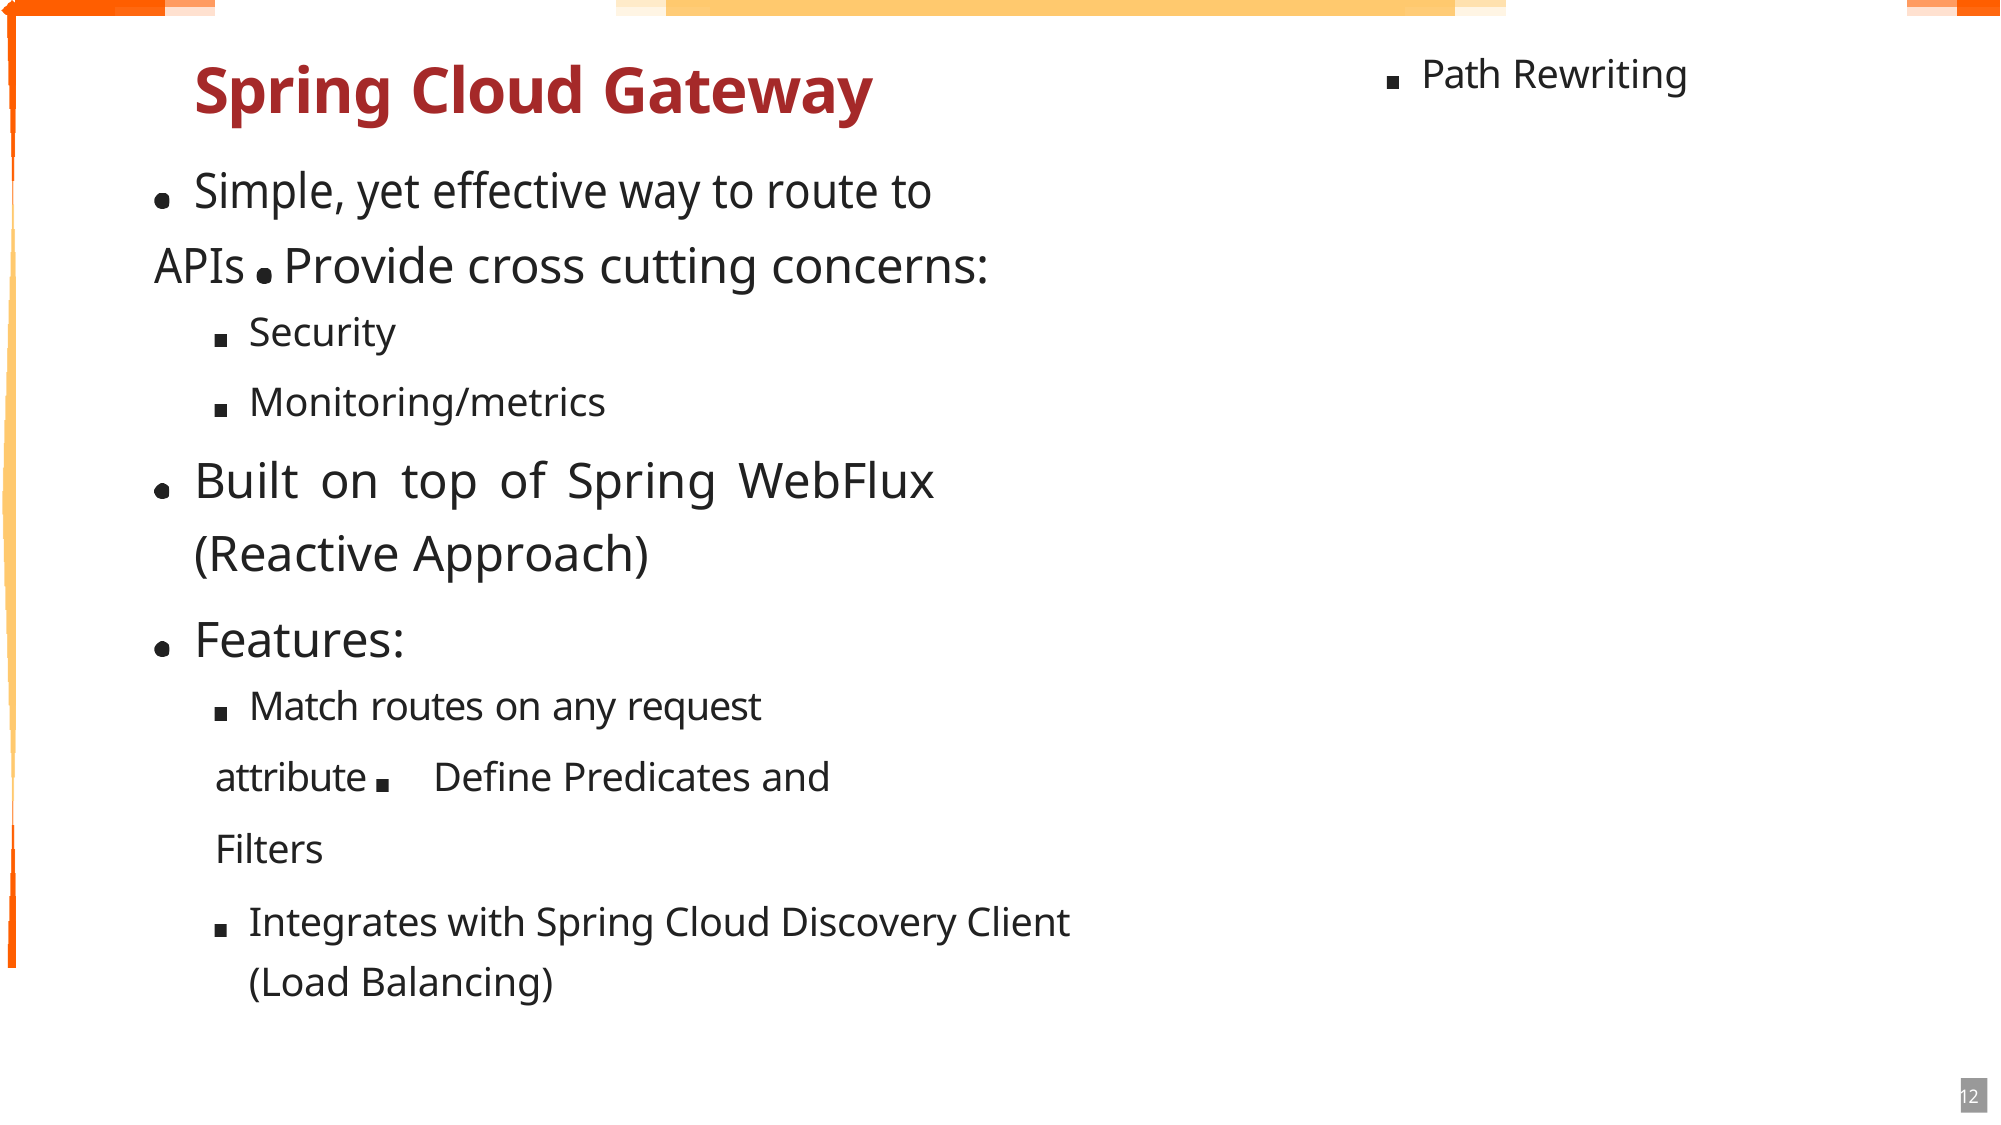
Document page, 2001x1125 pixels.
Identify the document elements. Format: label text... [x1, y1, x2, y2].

picture [154, 193, 170, 209]
text Security [214, 304, 1151, 358]
text Path Rewriting [1387, 46, 1838, 100]
picture [214, 707, 227, 721]
picture [376, 779, 389, 792]
text Integrates with Spring Cloud Discovery Client (Load Balancing) [214, 894, 1147, 1008]
picture [0, 0, 2000, 968]
picture [154, 483, 170, 499]
picture [214, 334, 227, 347]
picture [1386, 76, 1399, 89]
text Simple, yet effective way to route to APIs Provide cross cutting concerns: [154, 147, 1027, 297]
picture [256, 268, 272, 284]
picture [214, 404, 227, 417]
subtitle Spring Cloud Gateway [194, 46, 1151, 132]
text Monitoring/metrics [214, 374, 1151, 428]
text Built on top of Spring WebFlux (Reactive Approach) [154, 446, 1147, 586]
text Match routes on any request attribute Define Predicates and Filters [214, 678, 869, 875]
picture [214, 924, 227, 937]
text Features: [154, 604, 1151, 671]
picture [154, 641, 170, 657]
